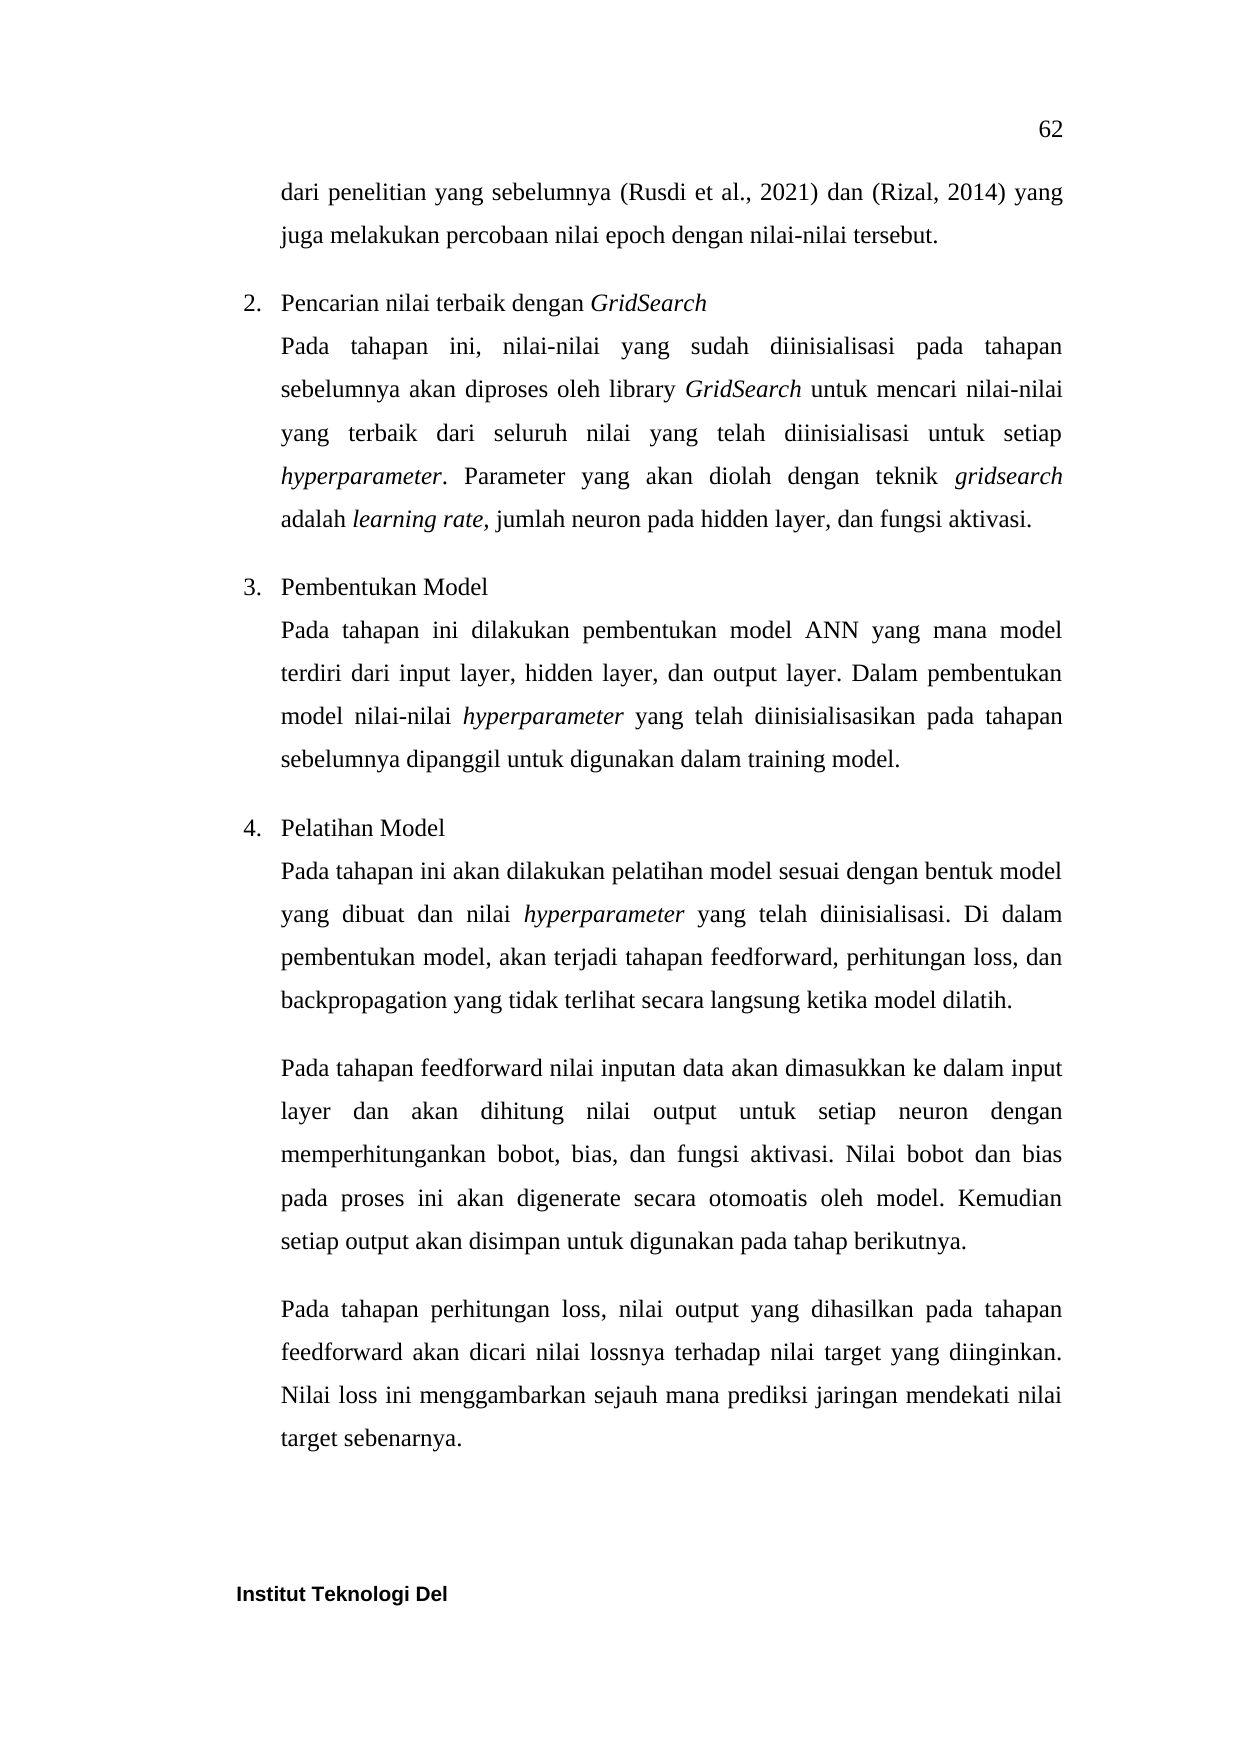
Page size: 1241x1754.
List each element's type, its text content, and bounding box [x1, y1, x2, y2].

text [281, 177, 1063, 249]
text Pada tahapan feedforward nilai inputan data akan dimasukkan ke dalam input layer dan akan dihitung nilai output untuk setiap neuron dengan memperhitungankan bobot, bias, dan fungsi aktivasi. Nilai bobot dan bias pada proses ini akan digenerate secara otomoatis oleh model. Kemudian setiap output akan disimpan untuk digunakan pada tahap berikutnya. [281, 1053, 1063, 1254]
text Pada tahapan ini, nilai-nilai yang sudah diinisialisasi pada tahapan sebelumnya akan diproses oleh library GridSearch untuk mencari nilai-nilai yang terbaik dari seluruh nilai yang telah diinisialisasi untuk setiap hyperparameter. Parameter yang akan diolah dengan teknik gridsearch adalah learning rate, jumlah neuron pada hidden layer, dan fungsi aktivasi. [281, 331, 1063, 533]
list Pelatihan Model [243, 813, 1063, 841]
list Pembentukan Model [243, 572, 1063, 601]
text Pada tahapan ini dilakukan pembentukan model ANN yang mana model terdiri dari input layer, hidden layer, dan output layer. Dalam pembentukan model nilai-nilai hyperparameter yang telah diinisialisasikan pada tahapan sebelumnya dipanggil untuk digunakan dalam training model. [281, 615, 1063, 773]
text Pada tahapan perhitungan loss, nilai output yang dihasilkan pada tahapan feedforward akan dicari nilai lossnya terhadap nilai target yang diinginkan. Nilai loss ini menggambarkan sejauh mana prediksi jaringan mendekati nilai target sebenarnya. [281, 1294, 1063, 1452]
text Pada tahapan ini akan dilakukan pelatihan model sesuai dengan bentuk model yang dibuat dan nilai hyperparameter yang telah diinisialisasi. Di dalam pembentukan model, akan terjadi tahapan feedforward, perhitungan loss, dan backpropagation yang tidak terlihat secara langsung ketika model dilatih. [281, 856, 1063, 1014]
list Pencarian nilai terbaik dengan GridSearch [243, 288, 1063, 317]
